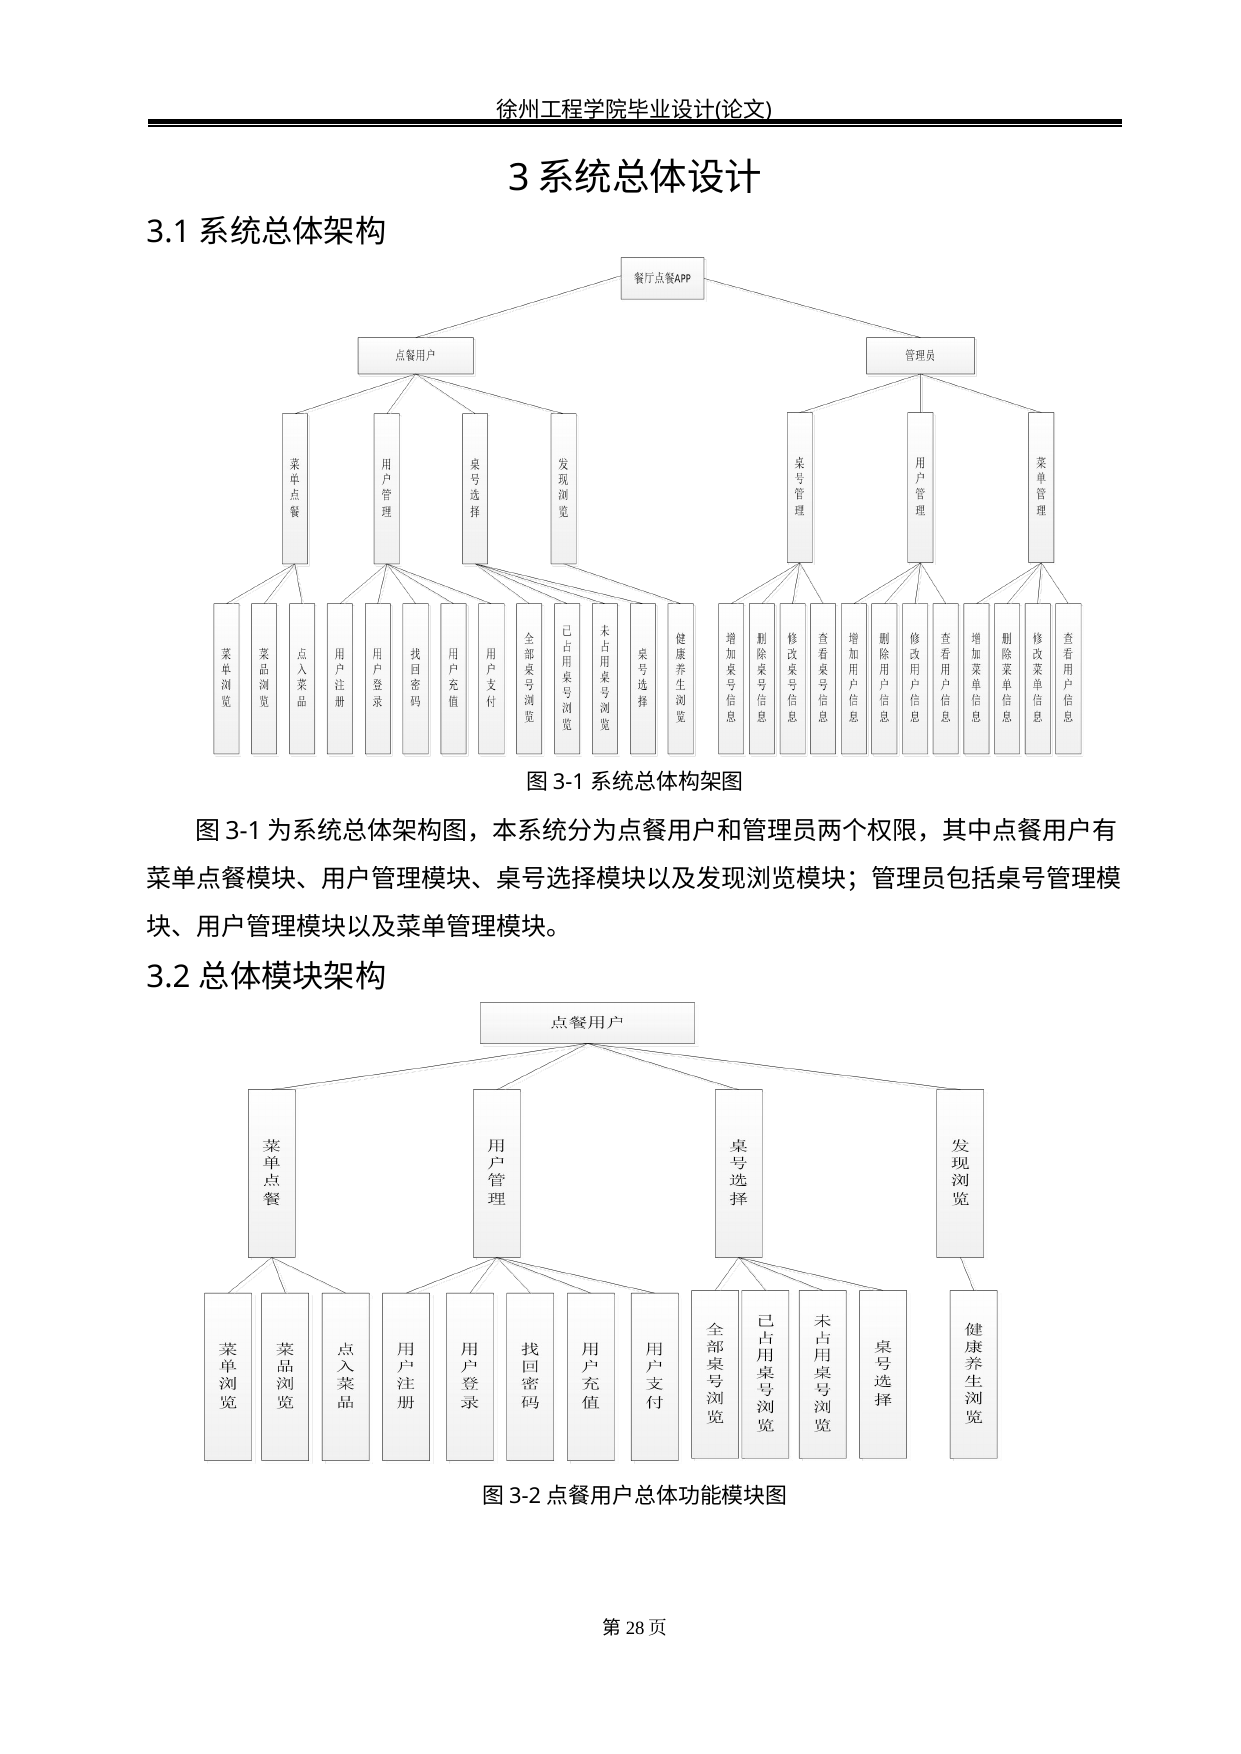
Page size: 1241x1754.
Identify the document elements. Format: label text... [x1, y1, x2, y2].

text 图 3-1 系统总体构架图 [188, 764, 1082, 796]
picture [158, 1000, 1111, 1472]
subtitle 3.1 系统总体架构 [146, 206, 1136, 251]
text 块、用户管理模块以及菜单管理模块。 [146, 906, 1136, 943]
text 图3-1为系统总体架构图，本系统分为点餐用户和管理员两个权限，其中点餐用户有菜单点餐模块、用户管理模块、桌号选择模块以及发现浏览模块；管理员包括桌号管理模 [146, 810, 1136, 894]
picture [185, 255, 1085, 758]
subtitle 3.2 总体模块架构 [146, 951, 1136, 997]
subtitle 3系统总体设计 [148, 147, 1122, 202]
text 图 3-2 点餐用户总体功能模块图 [188, 1478, 1082, 1510]
